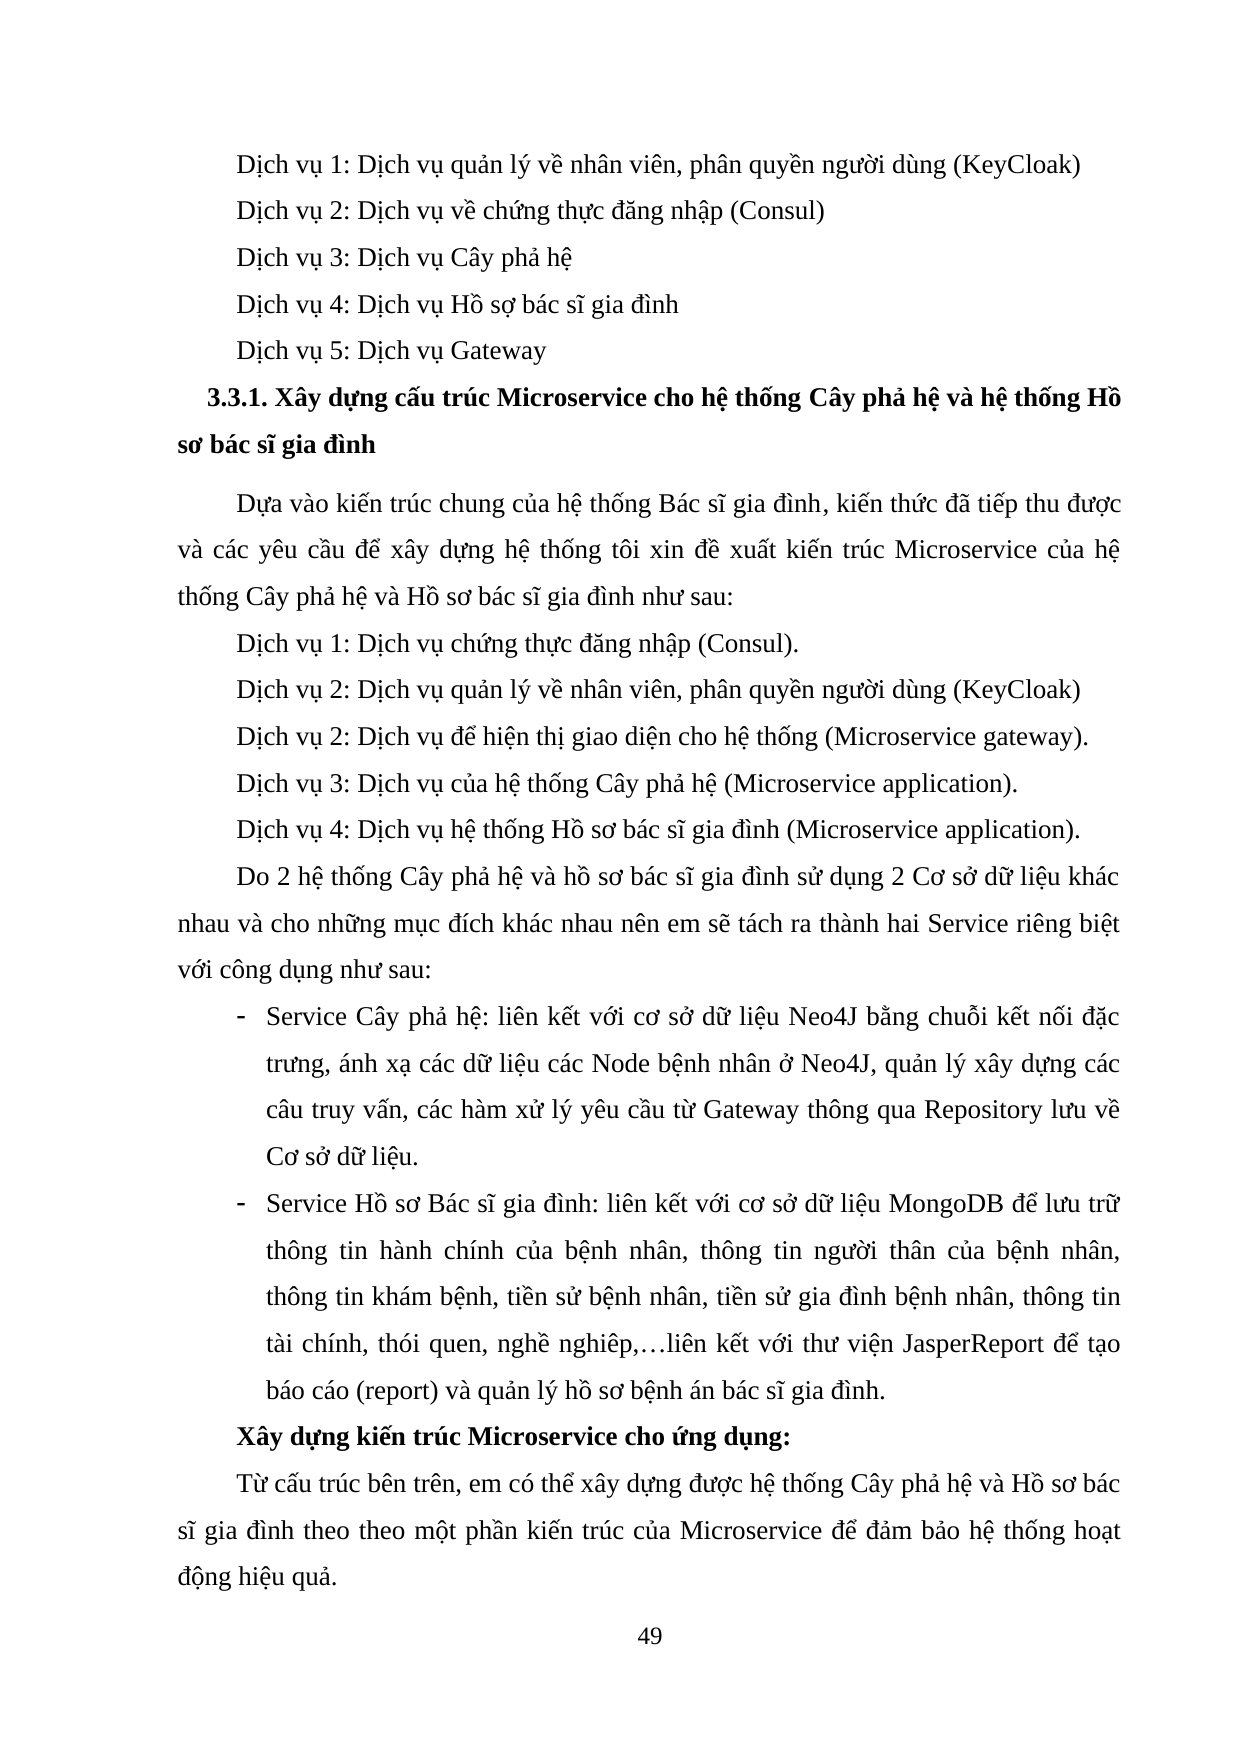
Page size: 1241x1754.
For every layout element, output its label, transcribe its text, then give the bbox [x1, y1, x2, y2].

list Service Cây phả hệ: liên kết với cơ sở dữ liệu Neo4J bằng chuỗi kết nối đặc trưng, ánh xạ các dữ liệu các Node bệnh nhân ở Neo4J, quản lý xây dựng các câu truy vấn, các hàm xử lý yêu cầu từ Gateway thông qua Repository lưu về Cơ sở dữ liệu. [236, 1000, 1122, 1171]
text Xây dựng kiến trúc Microservice cho ứng dụng: [177, 1420, 1122, 1452]
text Dịch vụ 4: Dịch vụ Hồ sợ bác sĩ gia đình [177, 288, 1122, 319]
text Dịch vụ 2: Dịch vụ quản lý về nhân viên, phân quyền người dùng (KeyCloak) [177, 673, 1122, 705]
text Dịch vụ 1: Dịch vụ quản lý về nhân viên, phân quyền người dùng (KeyCloak) [177, 148, 1122, 179]
text Từ cấu trúc bên trên, em có thể xây dựng được hệ thống Cây phả hệ và Hồ sơ bác sĩ gia đình theo theo một phần kiến trúc của Microservice để đảm bảo hệ thống hoạt động hiệu quả. [177, 1467, 1122, 1592]
text Dịch vụ 2: Dịch vụ để hiện thị giao diện cho hệ thống (Microservice gateway). [177, 720, 1122, 751]
text Dịch vụ 5: Dịch vụ Gateway [177, 334, 1122, 366]
text Dựa vào kiến trúc chung của hệ thống Bác sĩ gia đình, kiến thức đã tiếp thu được và các yêu cầu để xây dựng hệ thống tôi xin đề xuất kiến trúc Microservice của hệ thống Cây phả hệ và Hồ sơ bác sĩ gia đình như sau: [177, 487, 1122, 611]
text Dịch vụ 4: Dịch vụ hệ thống Hồ sơ bác sĩ gia đình (Microservice application). [177, 813, 1122, 845]
text Dịch vụ 3: Dịch vụ Cây phả hệ [177, 241, 1122, 272]
text Do 2 hệ thống Cây phả hệ và hồ sơ bác sĩ gia đình sử dụng 2 Cơ sở dữ liệu khác nhau và cho những mục đích khác nhau nên em sẽ tách ra thành hai Service riêng biệt với công dụng như sau: [177, 860, 1122, 985]
text Dịch vụ 3: Dịch vụ của hệ thống Cây phả hệ (Microservice application). [177, 767, 1122, 798]
text Dịch vụ 2: Dịch vụ về chứng thực đăng nhập (Consul) [177, 194, 1122, 226]
subtitle 3.3.1. Xây dựng cấu trúc Microservice cho hệ thống Cây phả hệ và hệ thống Hồ sơ bác sĩ gia đình [177, 381, 1122, 459]
list Service Hồ sơ Bác sĩ gia đình: liên kết với cơ sở dữ liệu MongoDB để lưu trữ thông tin hành chính của bệnh nhân, thông tin người thân của bệnh nhân, thông tin khám bệnh, tiền sử bệnh nhân, tiền sử gia đình bệnh nhân, thông tin tài chính, thói quen, nghề nghiêp,…liên kết với thư viện JasperReport để tạo báo cáo (report) và quản lý hồ sơ bệnh án bác sĩ gia đình. [236, 1187, 1122, 1405]
text Dịch vụ 1: Dịch vụ chứng thực đăng nhập (Consul). [177, 627, 1122, 658]
